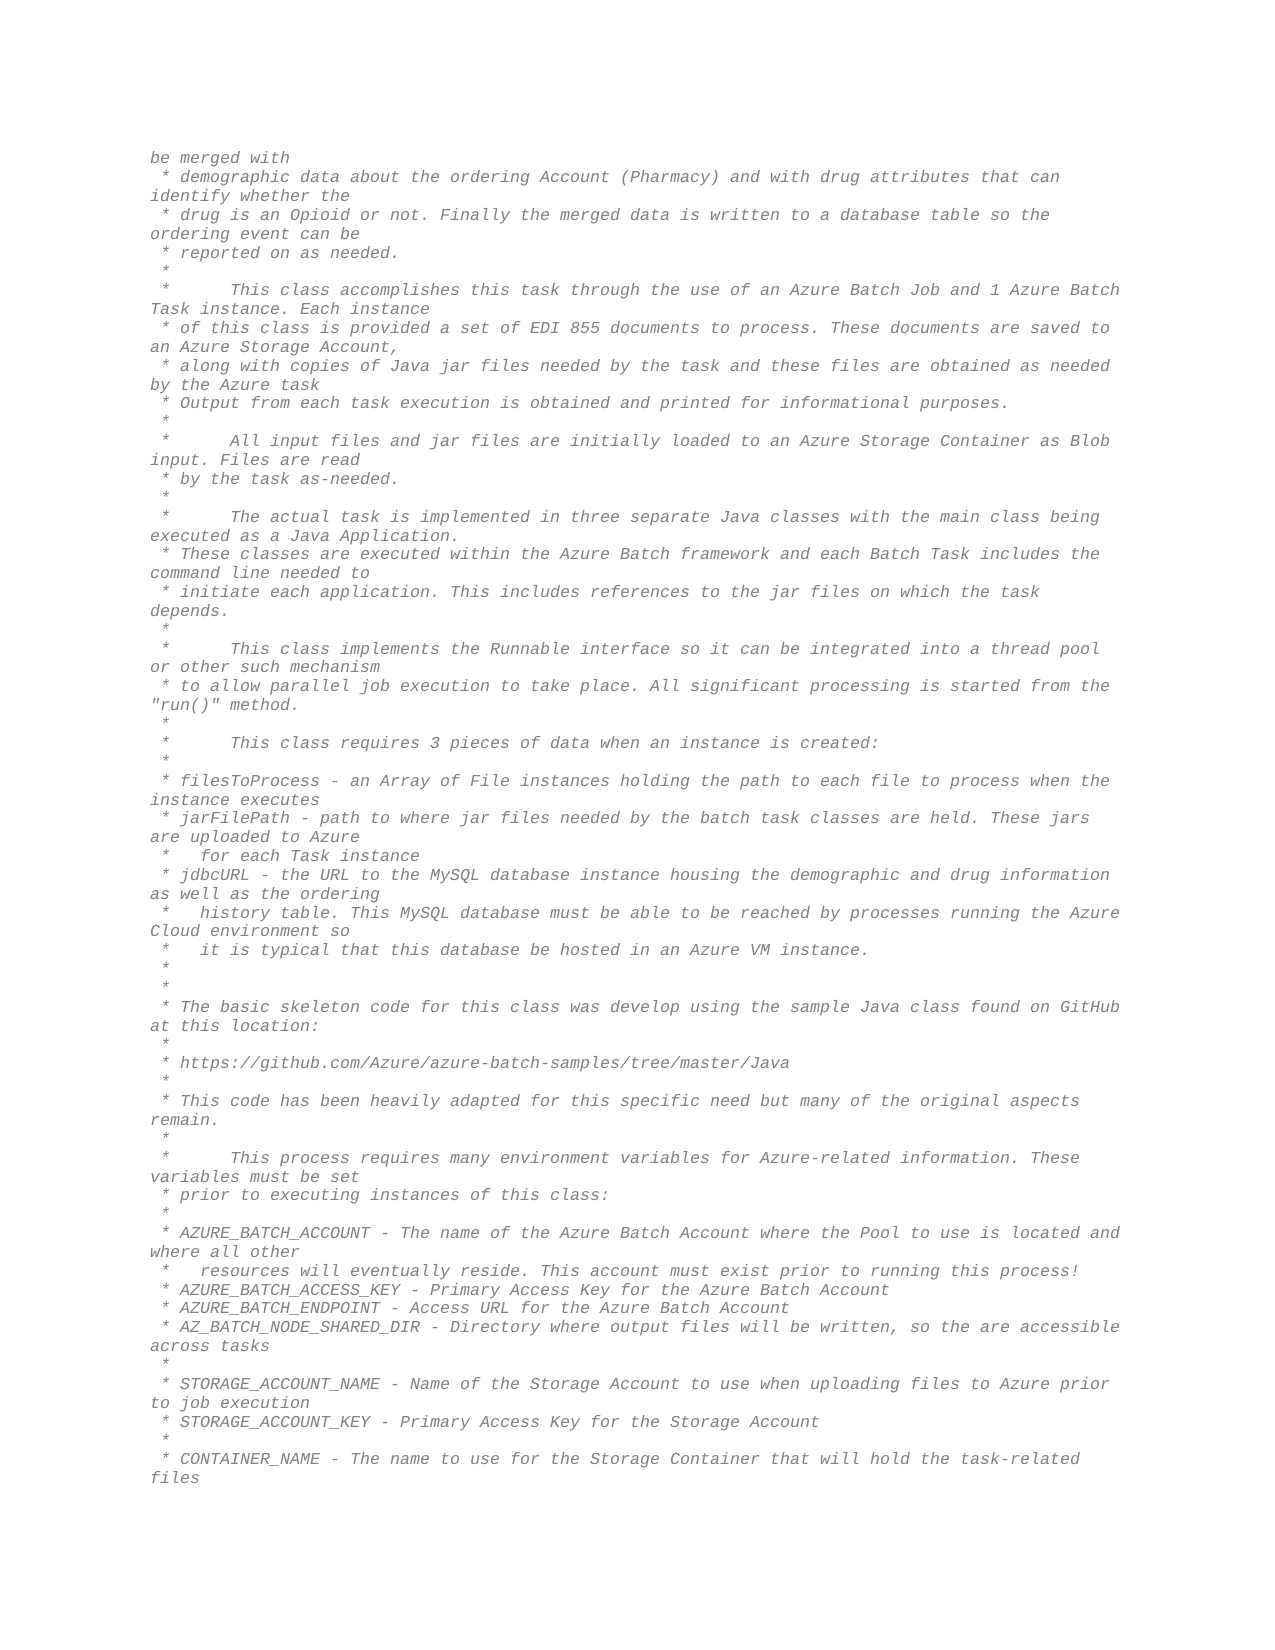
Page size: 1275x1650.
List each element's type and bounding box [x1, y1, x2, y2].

text [150, 150, 1125, 1489]
